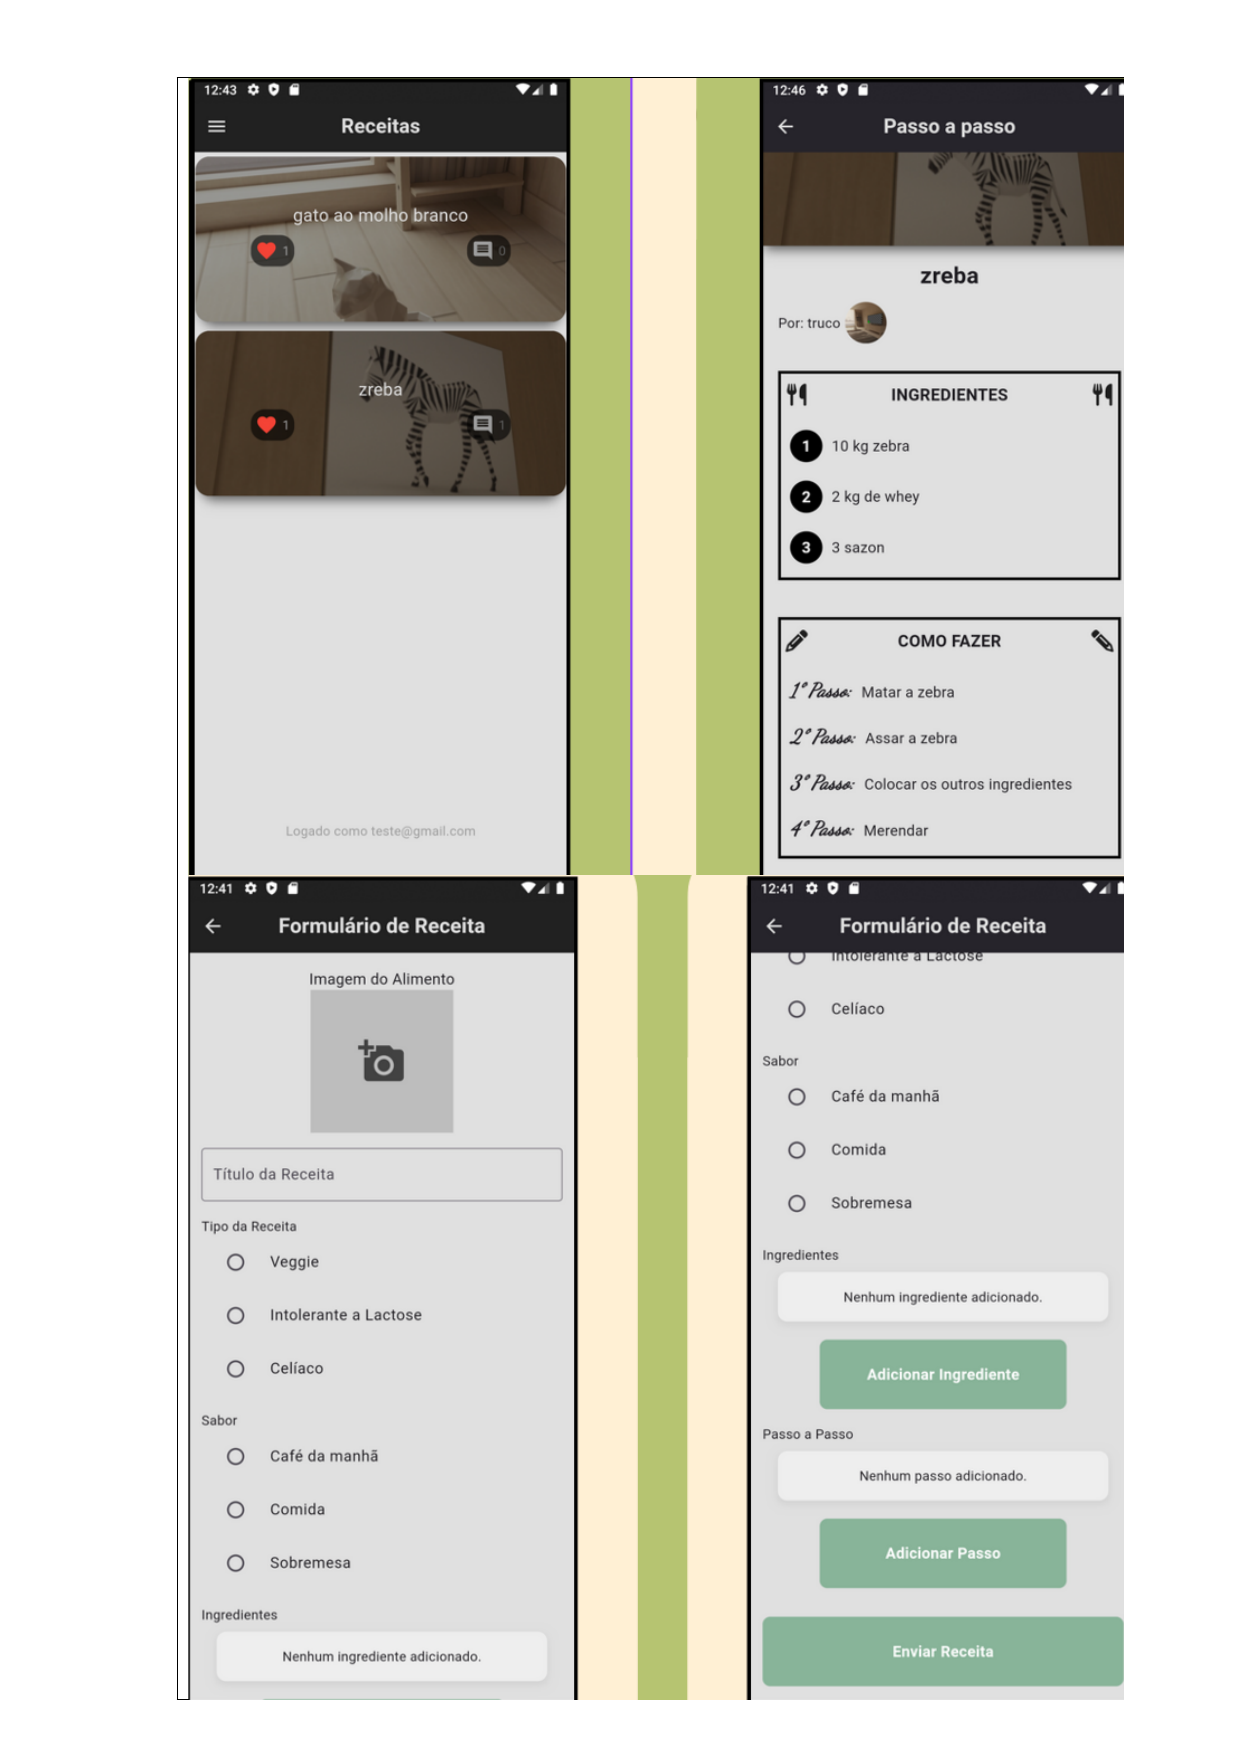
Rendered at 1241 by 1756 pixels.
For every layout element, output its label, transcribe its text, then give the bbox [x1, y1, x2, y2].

picture [188, 78, 1124, 1700]
